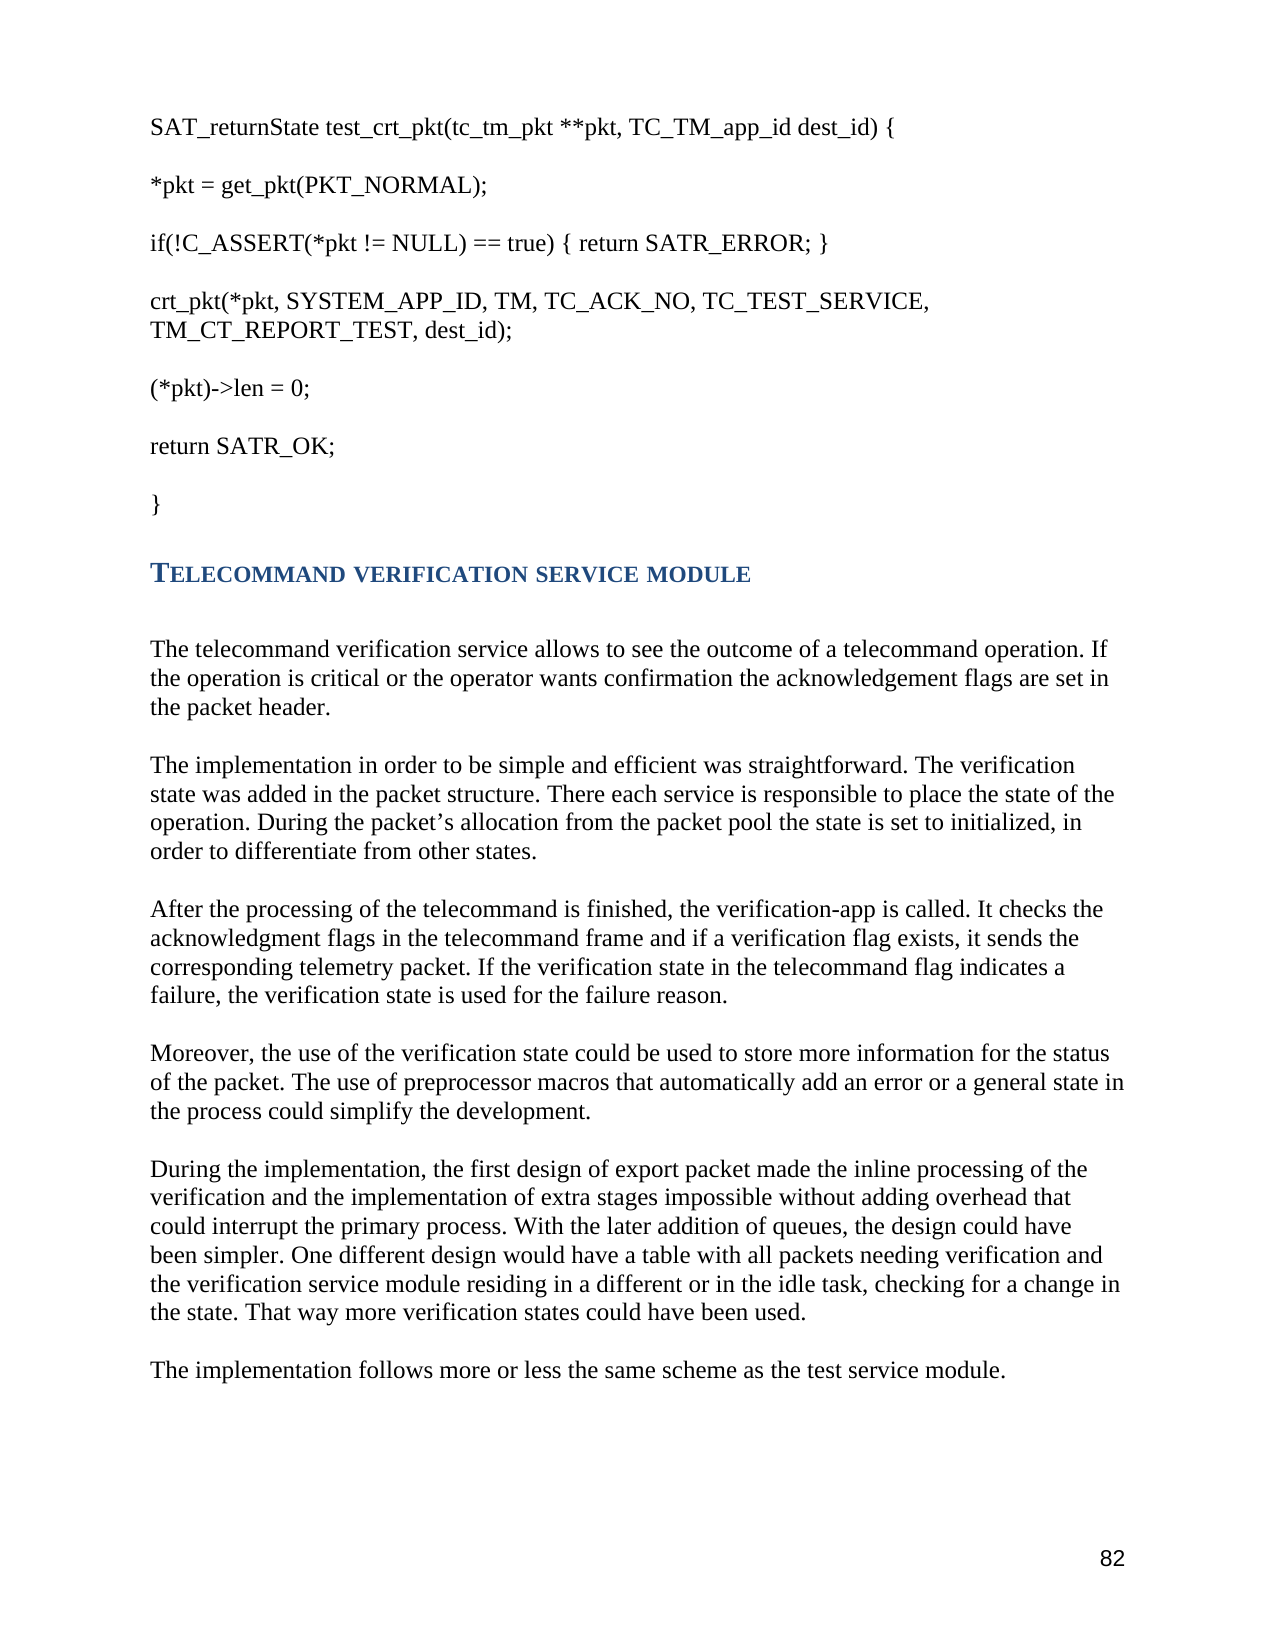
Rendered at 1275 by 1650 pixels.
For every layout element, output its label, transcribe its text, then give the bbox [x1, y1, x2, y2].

text After the processing of the telecommand is finished, the verification-app is called. It checks the acknowledgment flags in the telecommand frame and if a verification flag exists, it sends the corresponding telemetry packet. If the verification state in the telecommand flag indicates a failure, the verification state is used for the failure reason. [150, 894, 1125, 1009]
text The implementation in order to be simple and efficient was straightforward. The verification state was added in the packet structure. There each service is responsible to place the state of the operation. During the packet’s allocation from the packet pool the state is set to initialized, in order to differentiate from other states. [150, 750, 1125, 865]
text During the implementation, the first design of export packet made the inline processing of the verification and the implementation of extra stages impossible without adding overhead that could interrupt the primary process. With the later addition of queues, the design could have been simpler. One different design would have a table with all packets needing verification and the verification service module residing in a different or in the idle task, checking for a change in the state. That way more verification states could have been used. [150, 1154, 1125, 1326]
text } [150, 489, 1125, 517]
text if(!C_ASSERT(*pkt != NULL) == true) { return SATR_ERROR; } [150, 228, 1125, 257]
text Moreover, the use of the verification state could be used to store more information for the status of the packet. The use of preprocessor macros that automatically add an error or a general state in the process could simplify the development. [150, 1038, 1125, 1124]
text return SATR_OK; [150, 431, 1125, 459]
subtitle Telecommand verification service module [150, 555, 1089, 588]
text The telecommand verification service allows to see the outcome of a telecommand operation. If the operation is critical or the operator wants confirmation the acknowledgement flags are set in the packet header. [150, 634, 1125, 721]
text SAT_returnState test_crt_pkt(tc_tm_pkt **pkt, TC_TM_app_id dest_id) { [150, 112, 1125, 141]
text *pkt = get_pkt(PKT_NORMAL); [150, 170, 1125, 199]
text crt_pkt(*pkt, SYSTEM_APP_ID, TM, TC_ACK_NO, TC_TEST_SERVICE, TM_CT_REPORT_TEST, dest_id); [150, 286, 1125, 344]
text The implementation follows more or less the same scheme as the test service module. [150, 1355, 1125, 1384]
text (*pkt)->len = 0; [150, 373, 1125, 402]
